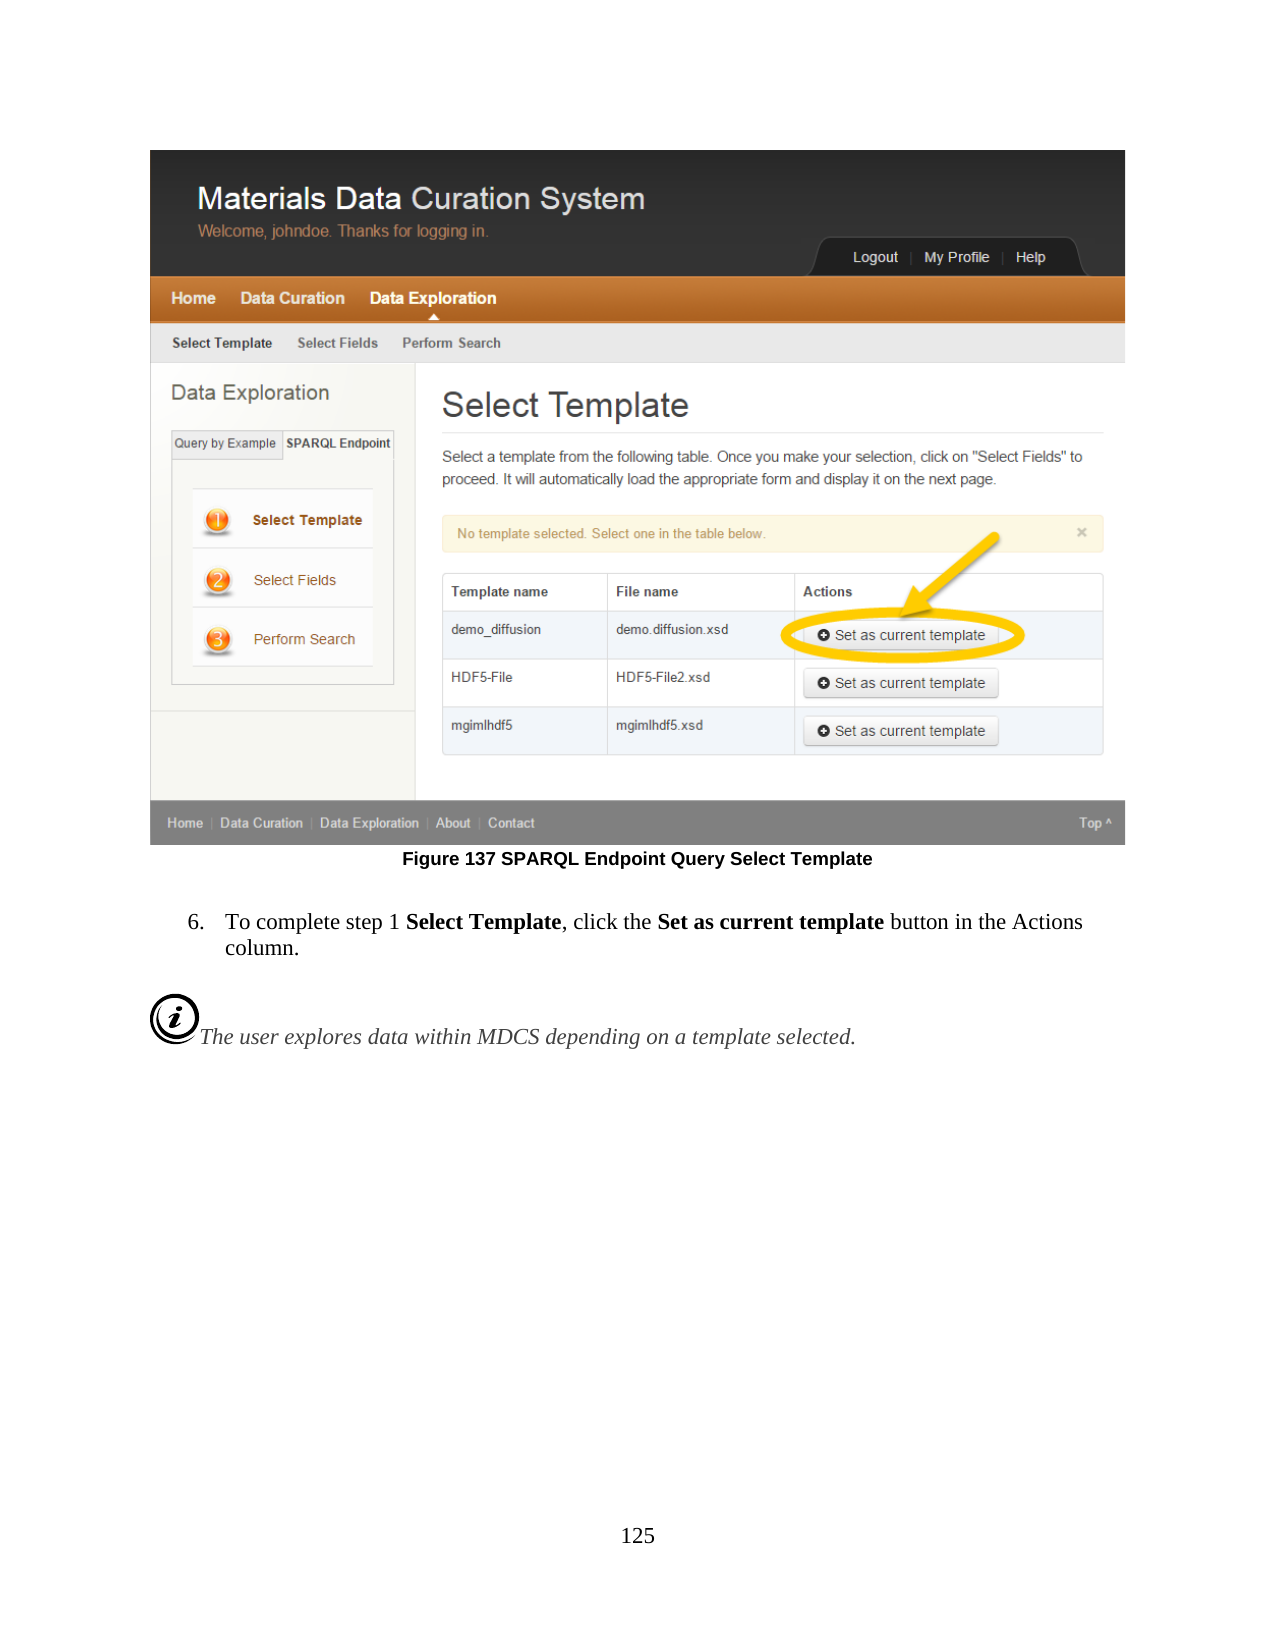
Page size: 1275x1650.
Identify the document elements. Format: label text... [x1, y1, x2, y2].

picture [150, 150, 1125, 845]
text The user explores data within MDCS depending on a template selected. [150, 993, 1125, 1049]
list To complete step 1 Select Template, click the Set as current template button in the Actions column. [187, 908, 1125, 961]
